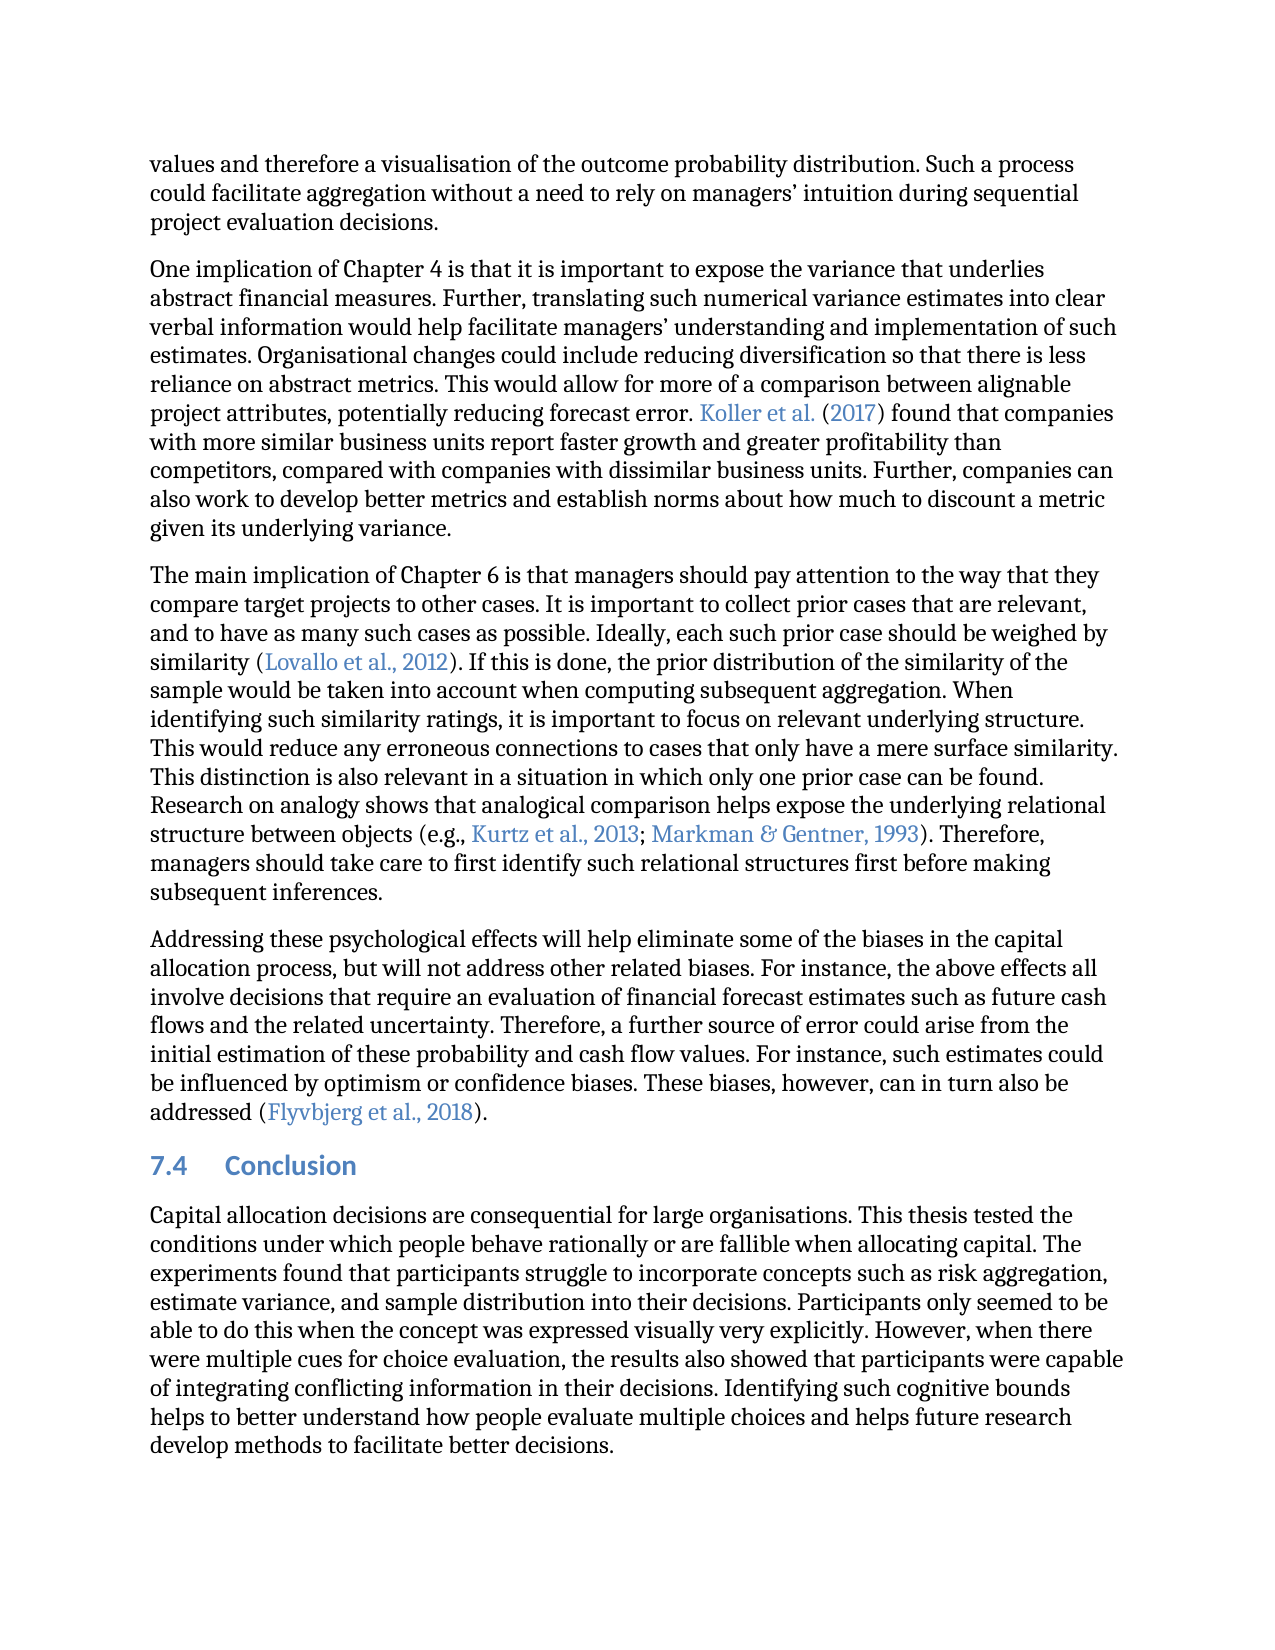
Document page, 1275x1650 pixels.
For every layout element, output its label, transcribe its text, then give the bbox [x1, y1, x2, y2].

text Addressing these psychological effects will help eliminate some of the biases in the capital allocation process, but will not address other related biases. For instance, the above effects all involve decisions that require an evaluation of financial forecast estimates such as future cash flows and the related uncertainty. Therefore, a further source of error could arise from the initial estimation of these probability and cash flow values. For instance, such estimates could be influenced by optimism or confidence biases. These biases, however, can in turn also be addressed (Flyvbjerg et al., 2018). [150, 925, 1125, 1126]
text The main implication of Chapter 6 is that managers should pay attention to the way that they compare target projects to other cases. It is important to collect prior cases that are relevant, and to have as many such cases as possible. Ideally, each such prior case should be weighed by similarity (Lovallo et al., 2012). If this is done, the prior distribution of the similarity of the sample would be taken into account when computing subsequent aggregation. When identifying such similarity ratings, it is important to focus on relevant underlying structure. This would reduce any erroneous connections to cases that only have a mere surface similarity. This distinction is also relevant in a situation in which only one prior case can be found. Research on analogy shows that analogical comparison helps expose the underlying relational structure between objects (e.g., Kurtz et al., 2013; Markman & Gentner, 1993). Therefore, managers should take care to first identify such relational structures first before making subsequent inferences. [150, 561, 1125, 906]
subtitle 7.4 Conclusion [150, 1147, 1125, 1183]
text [150, 150, 1125, 236]
text One implication of Chapter 4 is that it is important to expose the variance that underlies abstract financial measures. Further, translating such numerical variance estimates into clear verbal information would help facilitate managers’ understanding and implementation of such estimates. Organisational changes could include reducing diversification so that there is less reliance on abstract metrics. This would allow for more of a comparison between alignable project attributes, potentially reducing forecast error. Koller et al. (2017) found that companies with more similar business units report faster growth and greater profitability than competitors, compared with companies with dissimilar business units. Further, companies can also work to develop better metrics and establish norms about how much to discount a metric given its underlying variance. [150, 255, 1125, 542]
text Capital allocation decisions are consequential for large organisations. This thesis tested the conditions under which people behave rationally or are fallible when allocating capital. The experiments found that participants struggle to incorporate concepts such as risk aggregation, estimate variance, and sample distribution into their decisions. Participants only seemed to be able to do this when the concept was expressed visually very explicitly. However, when there were multiple cues for choice evaluation, the results also showed that participants were capable of integrating conflicting information in their decisions. Identifying such cognitive bounds helps to better understand how people evaluate multiple choices and helps future research develop methods to facilitate better decisions. [150, 1201, 1125, 1460]
